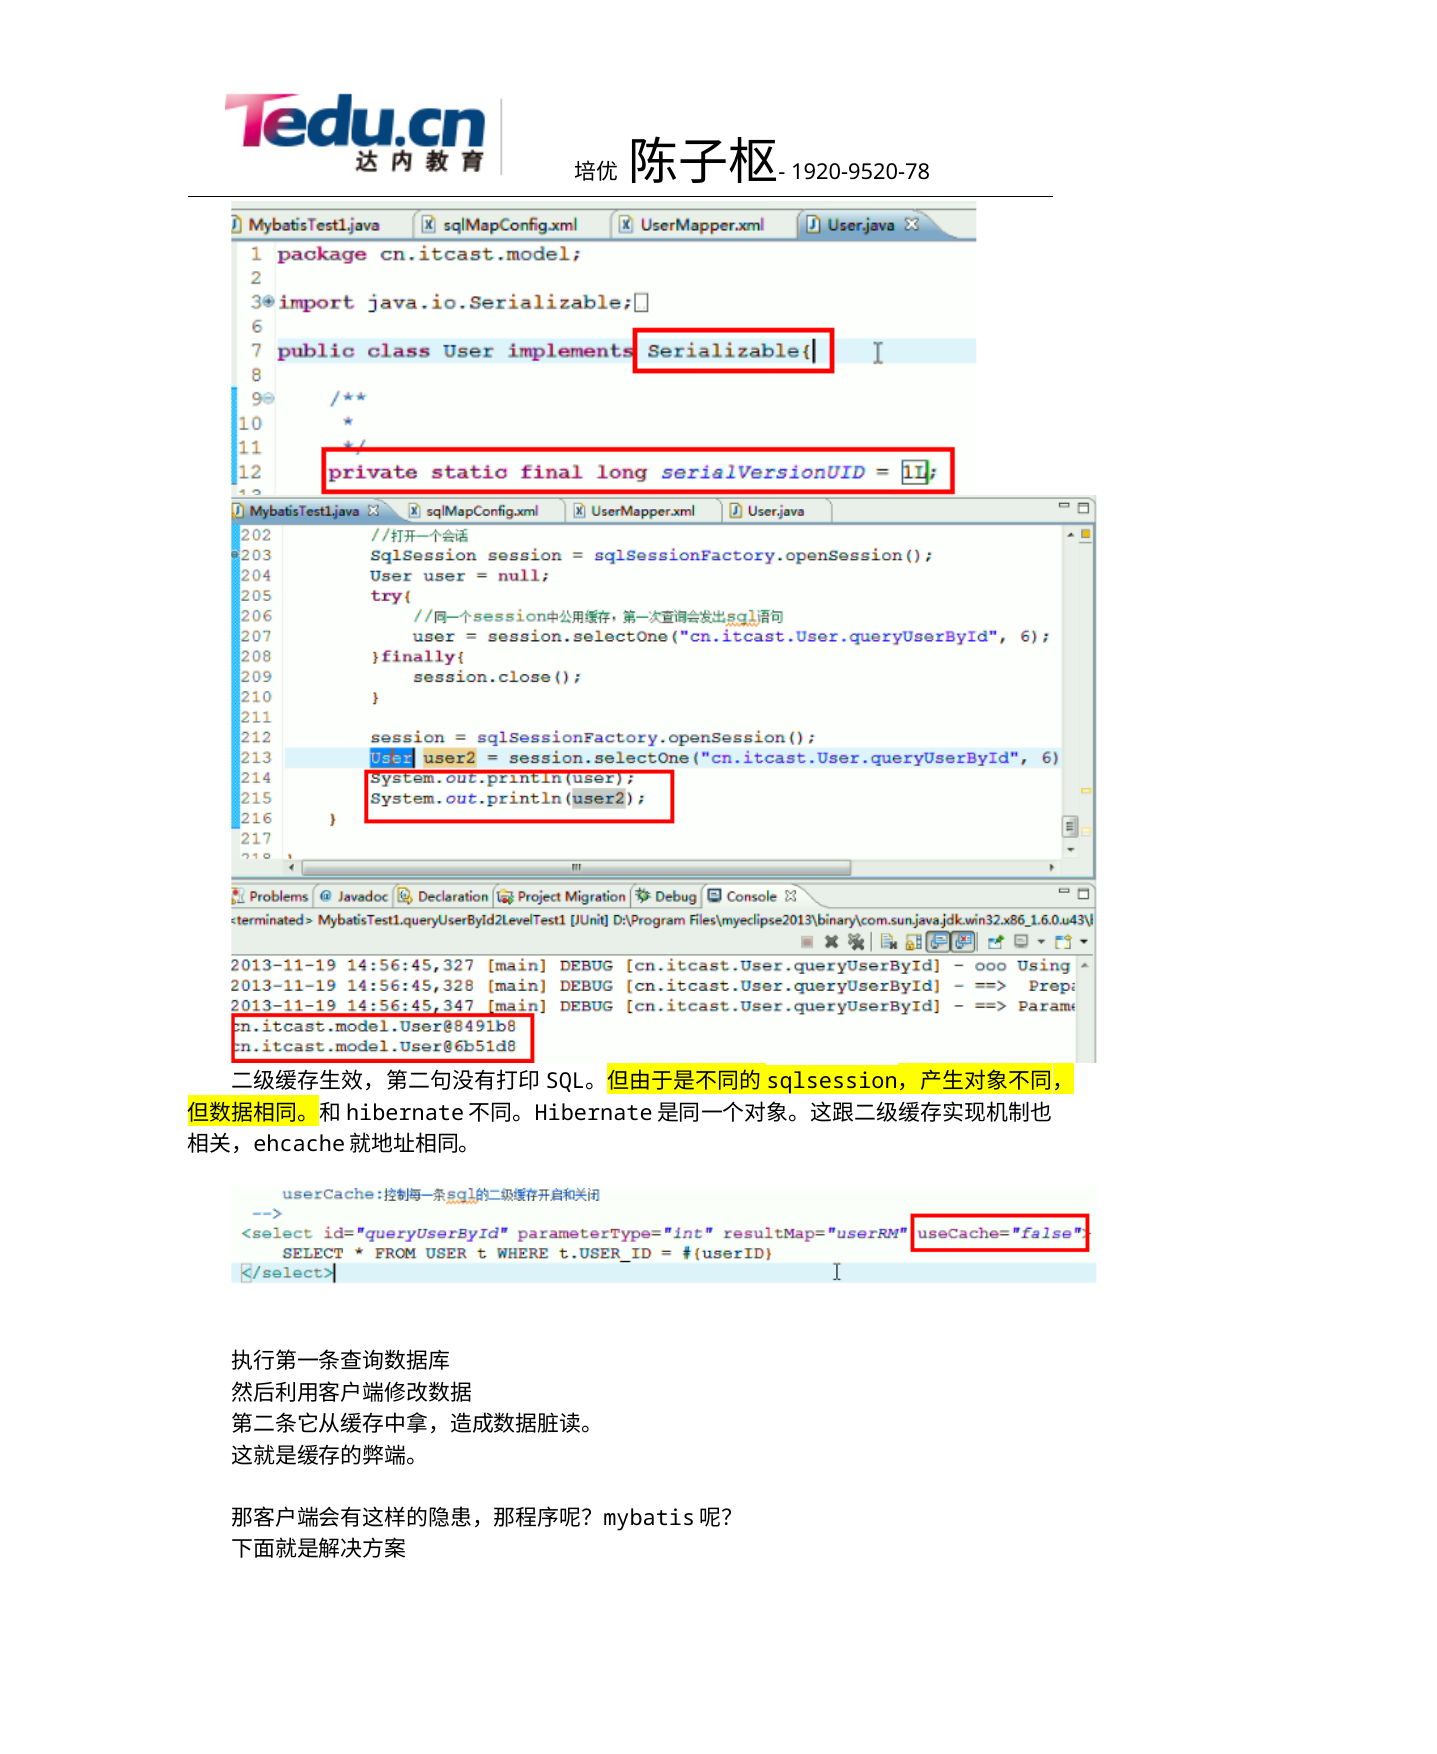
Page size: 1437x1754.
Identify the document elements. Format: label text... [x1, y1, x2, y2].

text 二级缓存生效，第二句没有打印SQL。但由于是不同的sqlsession，产生对象不同，但数据相同。和hibernate不同。Hibernate是同一个对象。这跟二级缓存实现机制也相关，ehcache就地址相同。 [187, 1063, 1053, 1158]
text 那客户端会有这样的隐患，那程序呢？mybatis呢？ [187, 1499, 1053, 1531]
text 执行第一条查询数据库 [187, 1343, 1053, 1375]
text 下面就是解决方案 [187, 1531, 1053, 1563]
text 然后利用客户端修改数据 [187, 1375, 1053, 1406]
picture [231, 1187, 1097, 1284]
picture [225, 88, 507, 180]
picture [231, 201, 1097, 1063]
text 第二条它从缓存中拿，造成数据脏读。 [187, 1406, 1053, 1438]
text 这就是缓存的弊端。 [187, 1438, 1053, 1470]
